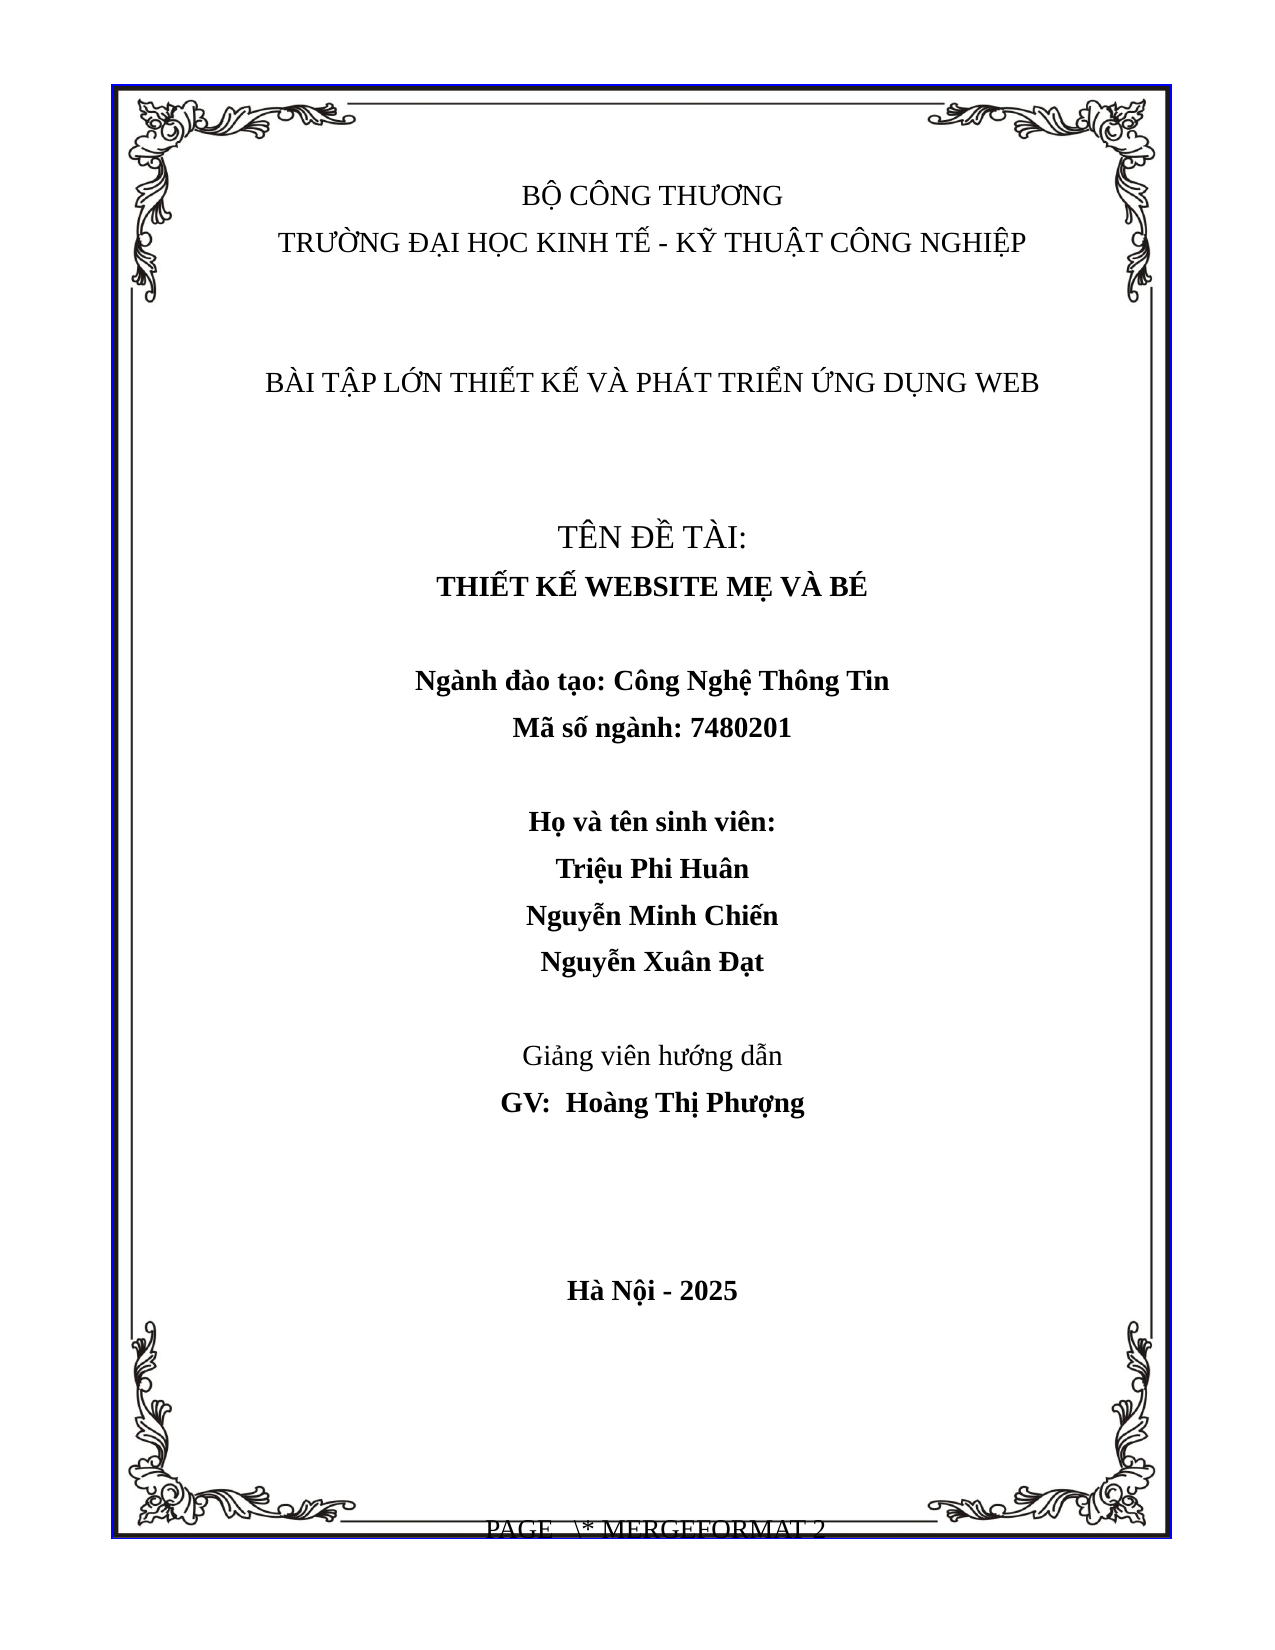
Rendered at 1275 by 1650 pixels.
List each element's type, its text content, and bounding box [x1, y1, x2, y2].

picture [613, 1525, 619, 1538]
text Mã số ngành: 7480201 [177, 710, 1127, 744]
text BÀI TẬP LỚN THIẾT KẾ VÀ PHÁT TRIỂN ỨNG DỤNG WEB [177, 366, 1127, 399]
picture [502, 1532, 512, 1538]
text THIẾT KẾ WEBSITE MẸ VÀ BÉ [177, 569, 1127, 603]
picture [648, 1530, 655, 1538]
text Nguyễn Minh Chiến [177, 898, 1127, 931]
text Triệu Phi Huân [177, 851, 1127, 884]
picture [779, 1523, 785, 1531]
picture [648, 1521, 654, 1529]
text Hà Nội - 2025 [177, 1273, 1127, 1306]
text TÊN ĐỀ TÀI: [177, 517, 1127, 556]
picture [753, 1523, 760, 1538]
picture [761, 1525, 767, 1538]
picture [113, 86, 1170, 1538]
picture [491, 1521, 496, 1530]
picture [737, 1530, 744, 1538]
picture [605, 1523, 612, 1538]
text Họ và tên sinh viên: [177, 804, 1127, 837]
picture [777, 1532, 787, 1538]
picture [504, 1523, 510, 1531]
picture [737, 1521, 743, 1529]
text GV: Hoàng Thị Phượng [177, 1085, 1127, 1119]
text Ngành đào tạo: Công Nghệ Thông Tin [177, 663, 1127, 697]
text Giảng viên hướng dẫn [177, 1038, 1127, 1072]
text BỘ CÔNG THƯƠNG [177, 178, 1127, 212]
text TRƯỜNG ĐẠI HỌC KINH TẾ - KỸ THUẬT CÔNG NGHIỆP [177, 225, 1127, 258]
text Nguyễn Xuân Đạt [177, 944, 1127, 978]
picture [715, 1521, 727, 1537]
